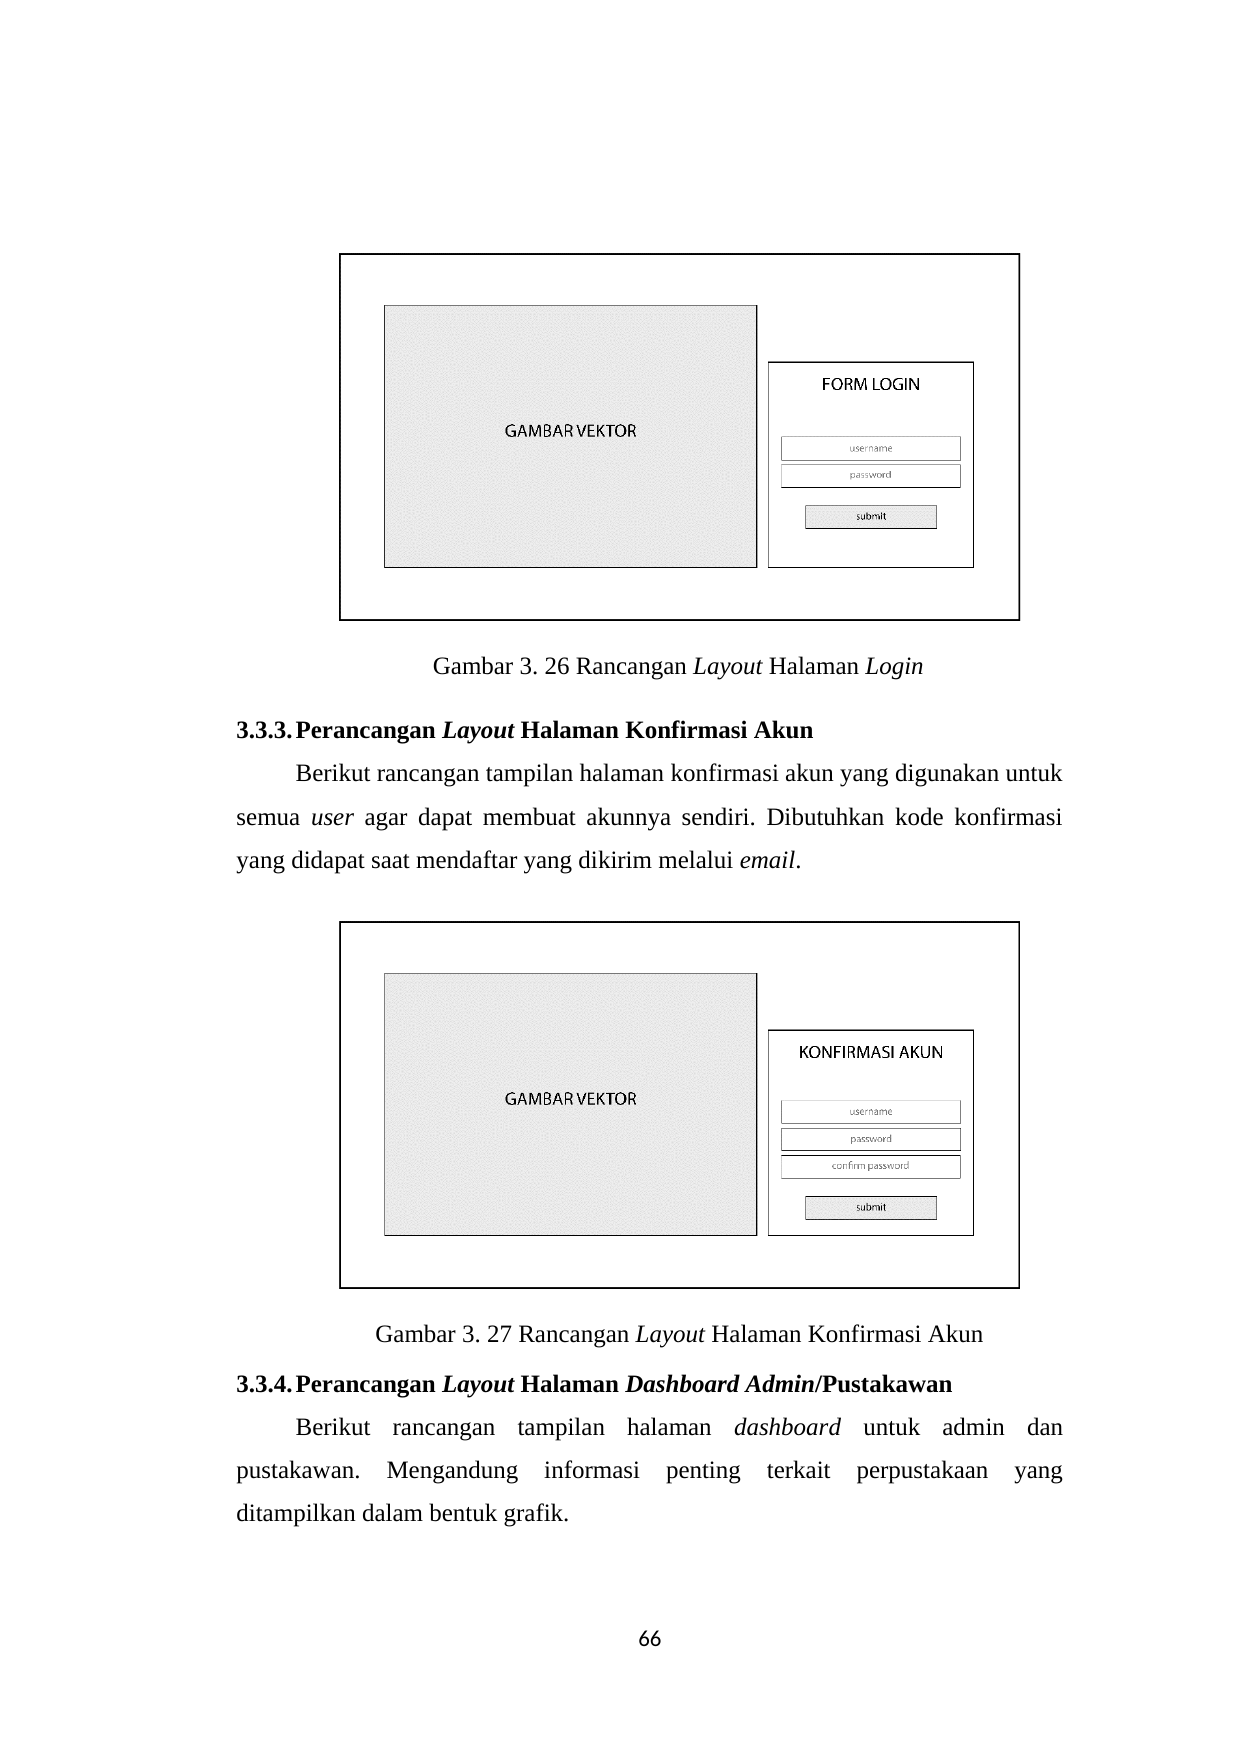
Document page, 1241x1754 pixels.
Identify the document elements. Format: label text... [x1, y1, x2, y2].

text Gambar 3. 26 Rancangan Layout Halaman Login [236, 651, 1063, 680]
text Berikut rancangan tampilan halaman konfirmasi akun yang digunakan untuk semua user agar dapat membuat akunnya sendiri. Dibutuhkan kode konfirmasi yang didapat saat mendaftar yang dikirim melalui email. [236, 758, 1063, 873]
text Gambar 3. 27 Rancangan Layout Halaman Konfirmasi Akun [236, 1319, 1063, 1348]
subtitle Perancangan Layout Halaman Konfirmasi Akun [236, 715, 1063, 744]
picture [325, 904, 1034, 1303]
list Berikut rancangan tampilan halaman dashboard untuk admin dan pustakawan. Mengandung informasi penting terkait perpustakaan yang ditampilkan dalam bentuk grafik. [236, 1412, 1063, 1527]
subtitle Perancangan Layout Halaman Dashboard Admin/Pustakawan [236, 1369, 1063, 1398]
picture [325, 236, 1034, 635]
